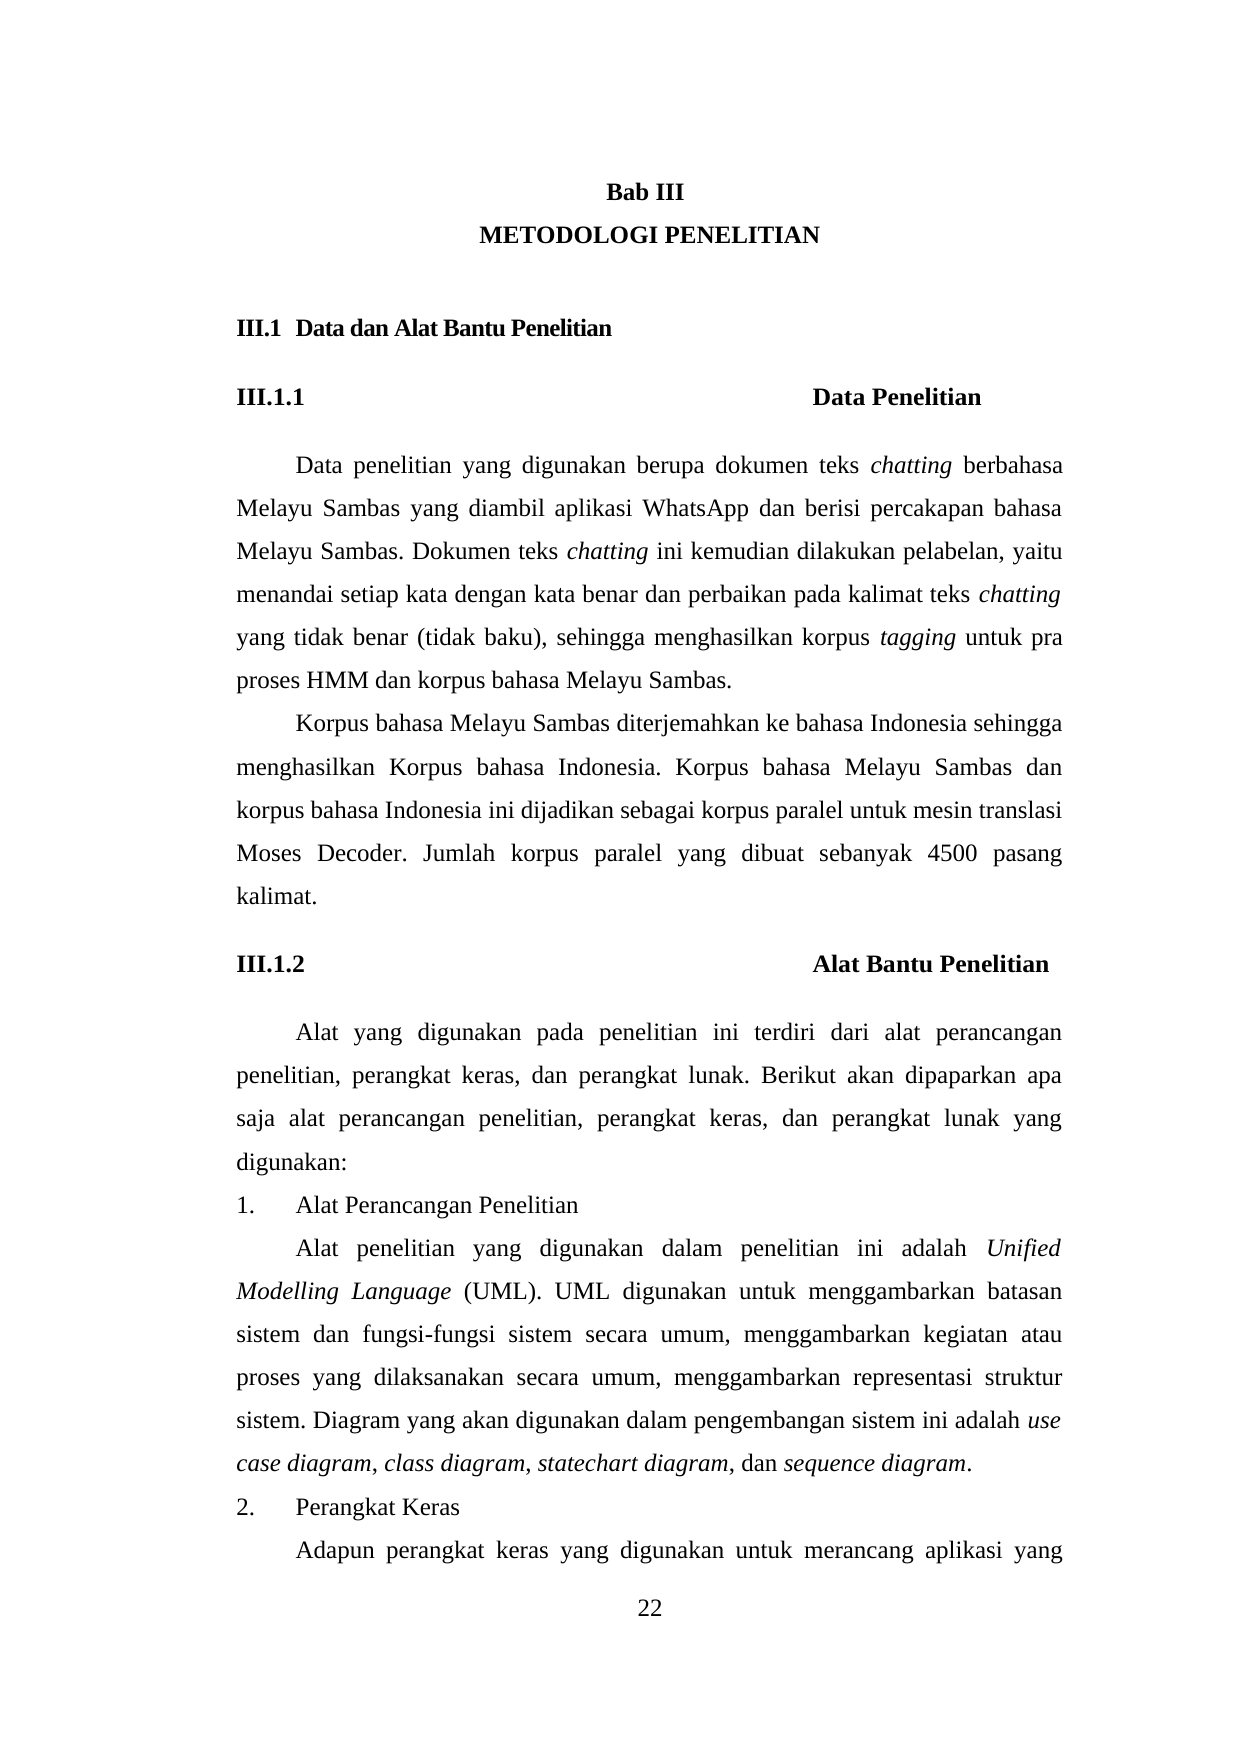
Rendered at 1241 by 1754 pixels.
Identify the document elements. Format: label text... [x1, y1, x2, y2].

text Alat penelitian yang digunakan dalam penelitian ini adalah Unified Modelling Language (UML). UML digunakan untuk menggambarkan batasan sistem dan fungsi-fungsi sistem secara umum, menggambarkan kegiatan atau proses yang dilaksanakan secara umum, menggambarkan representasi struktur sistem. Diagram yang akan digunakan dalam pengembangan sistem ini adalah use case diagram, class diagram, statechart diagram, dan sequence diagram. [236, 1233, 1063, 1477]
subtitle Perangkat Keras [236, 1492, 1063, 1520]
text Alat yang digunakan pada penelitian ini terdiri dari alat perancangan penelitian, perangkat keras, dan perangkat lunak. Berikut akan dipaparkan apa saja alat perancangan penelitian, perangkat keras, dan perangkat lunak yang digunakan: [236, 1017, 1063, 1175]
text Data penelitian yang digunakan berupa dokumen teks chatting berbahasa Melayu Sambas yang diambil aplikasi WhatsApp dan berisi percakapan bahasa Melayu Sambas. Dokumen teks chatting ini kemudian dilakukan pelabelan, yaitu menandai setiap kata dengan kata benar dan perbaikan pada kalimat teks chatting yang tidak benar (tidak baku), sehingga menghasilkan korpus tagging untuk pra proses HMM dan korpus bahasa Melayu Sambas. [236, 450, 1063, 694]
subtitle Alat Perancangan Penelitian [236, 1190, 1063, 1218]
text Korpus bahasa Melayu Sambas diterjemahkan ke bahasa Indonesia sehingga menghasilkan Korpus bahasa Indonesia. Korpus bahasa Melayu Sambas dan korpus bahasa Indonesia ini dijadikan sebagai korpus paralel untuk mesin translasi Moses Decoder. Jumlah korpus paralel yang dibuat sebanyak 4500 pasang kalimat. [236, 708, 1063, 910]
subtitle Data Penelitian [236, 382, 1063, 410]
subtitle Data dan Alat Bantu Penelitian [236, 313, 1063, 342]
subtitle METODOLOGI PENELITIAN [236, 177, 1063, 249]
subtitle Alat Bantu Penelitian [236, 949, 1063, 978]
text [236, 1535, 1063, 1563]
